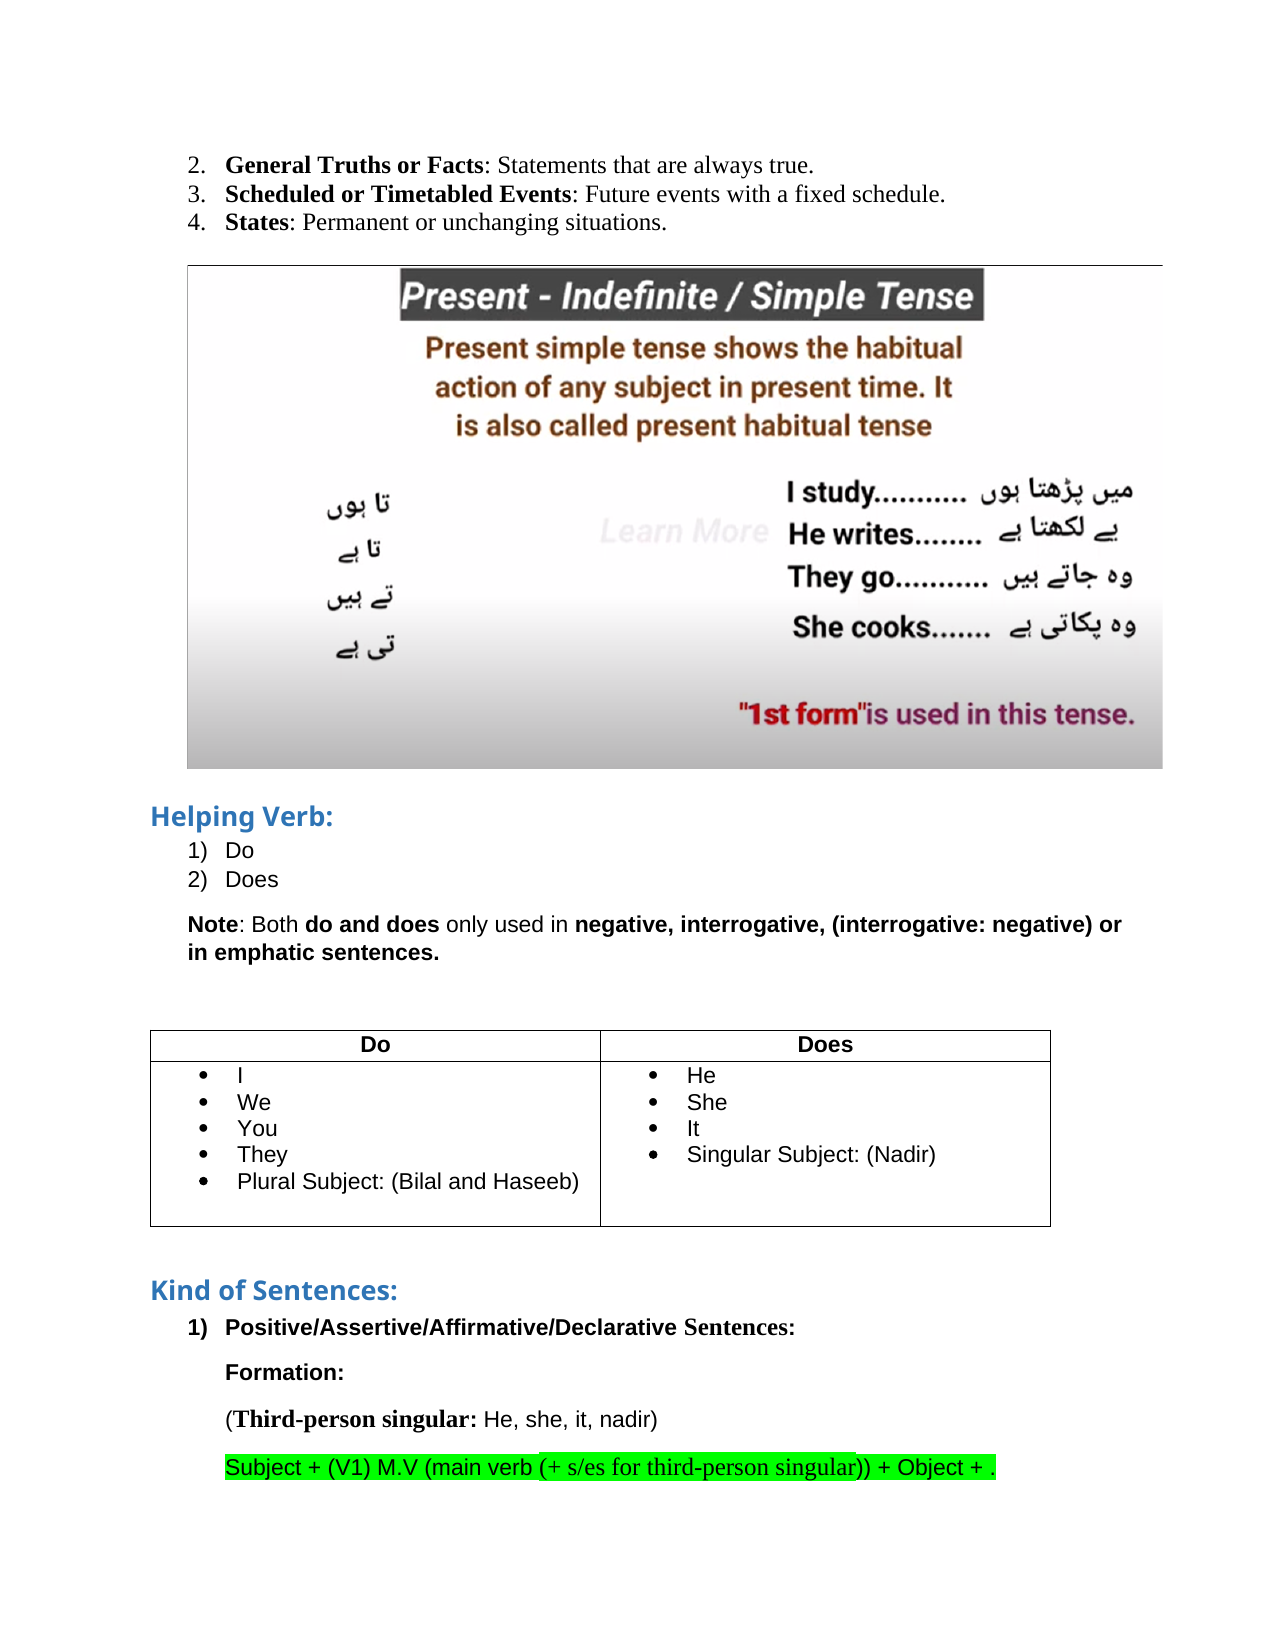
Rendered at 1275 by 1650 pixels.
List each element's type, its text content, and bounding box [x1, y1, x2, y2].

list Positive/Assertive/Affirmative/Declarative Sentences: [187, 1312, 1125, 1340]
text Note: Both do and does only used in negative, interrogative, (interrogative: negative) or in emphatic sentences. [187, 911, 1125, 966]
table_header Do [151, 1031, 600, 1061]
list States: Permanent or unchanging situations. [187, 207, 1125, 236]
table_cell He She It Singular Subject: (Nadir) [601, 1062, 1050, 1226]
subtitle Kind of Sentences: [150, 1272, 1125, 1309]
text Formation: [150, 1359, 1125, 1386]
list Do [187, 837, 1125, 864]
subtitle Helping Verb: [150, 798, 1125, 834]
list Does [187, 866, 1125, 892]
table_cell I We You They Plural Subject: (Bilal and Haseeb) [151, 1062, 600, 1226]
picture [187, 265, 1163, 769]
list Scheduled or Timetabled Events: Future events with a fixed schedule. [187, 179, 1125, 207]
table_header Does [601, 1031, 1050, 1061]
list General Truths or Facts: Statements that are always true. [187, 150, 1125, 179]
text (Third-person singular: He, she, it, nadir) [225, 1404, 1125, 1433]
text Subject + (V1) M.V (main verb (+ s/es for third-person singular)) + Object + . [856, 1452, 1125, 1481]
